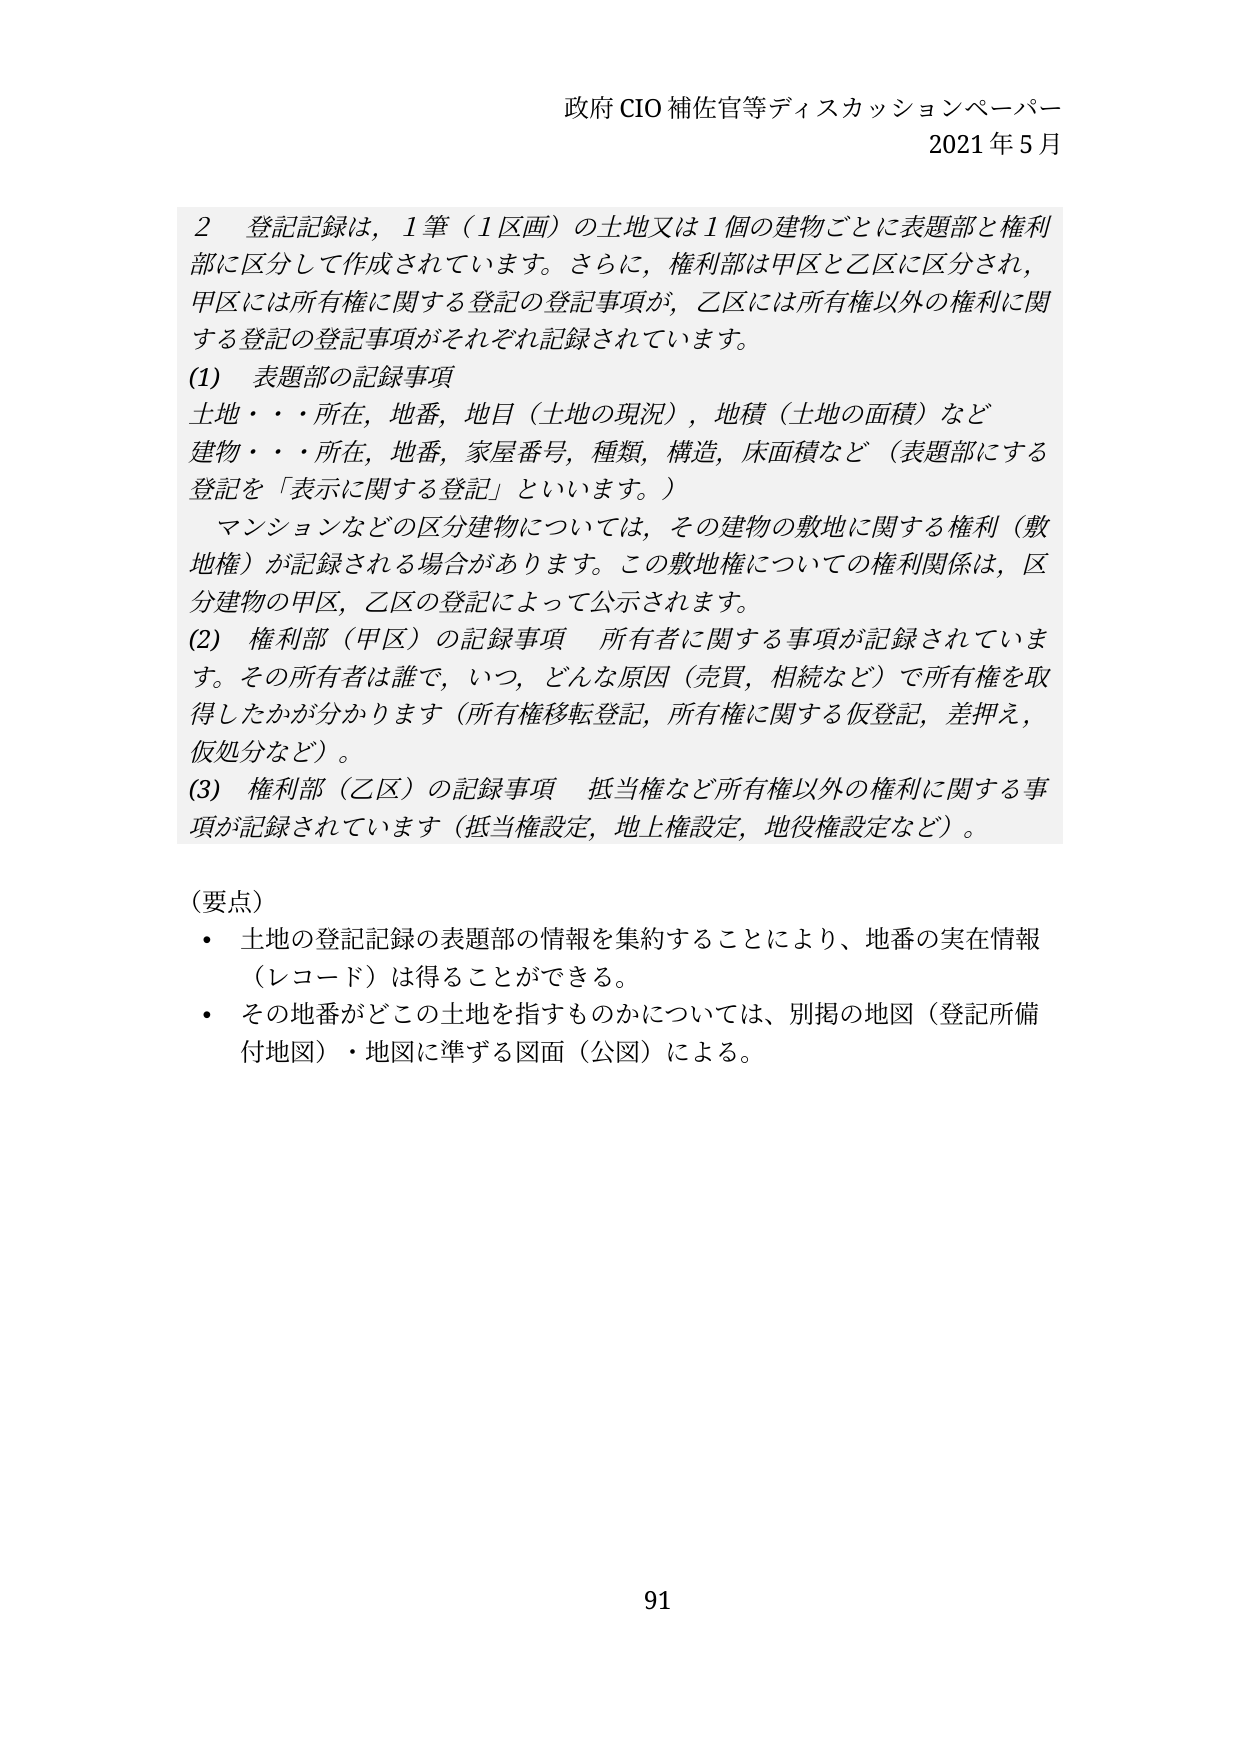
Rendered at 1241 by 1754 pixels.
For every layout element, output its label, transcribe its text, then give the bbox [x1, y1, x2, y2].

list その地番がどこの土地を指すものかについては、別掲の地図（登記所備付地図）・地図に準ずる図面（公図）による。 [202, 994, 1063, 1069]
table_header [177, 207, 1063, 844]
text （要点） [177, 882, 1063, 919]
list 土地の登記記録の表題部の情報を集約することにより、地番の実在情報（レコード）は得ることができる。 [202, 919, 1063, 994]
